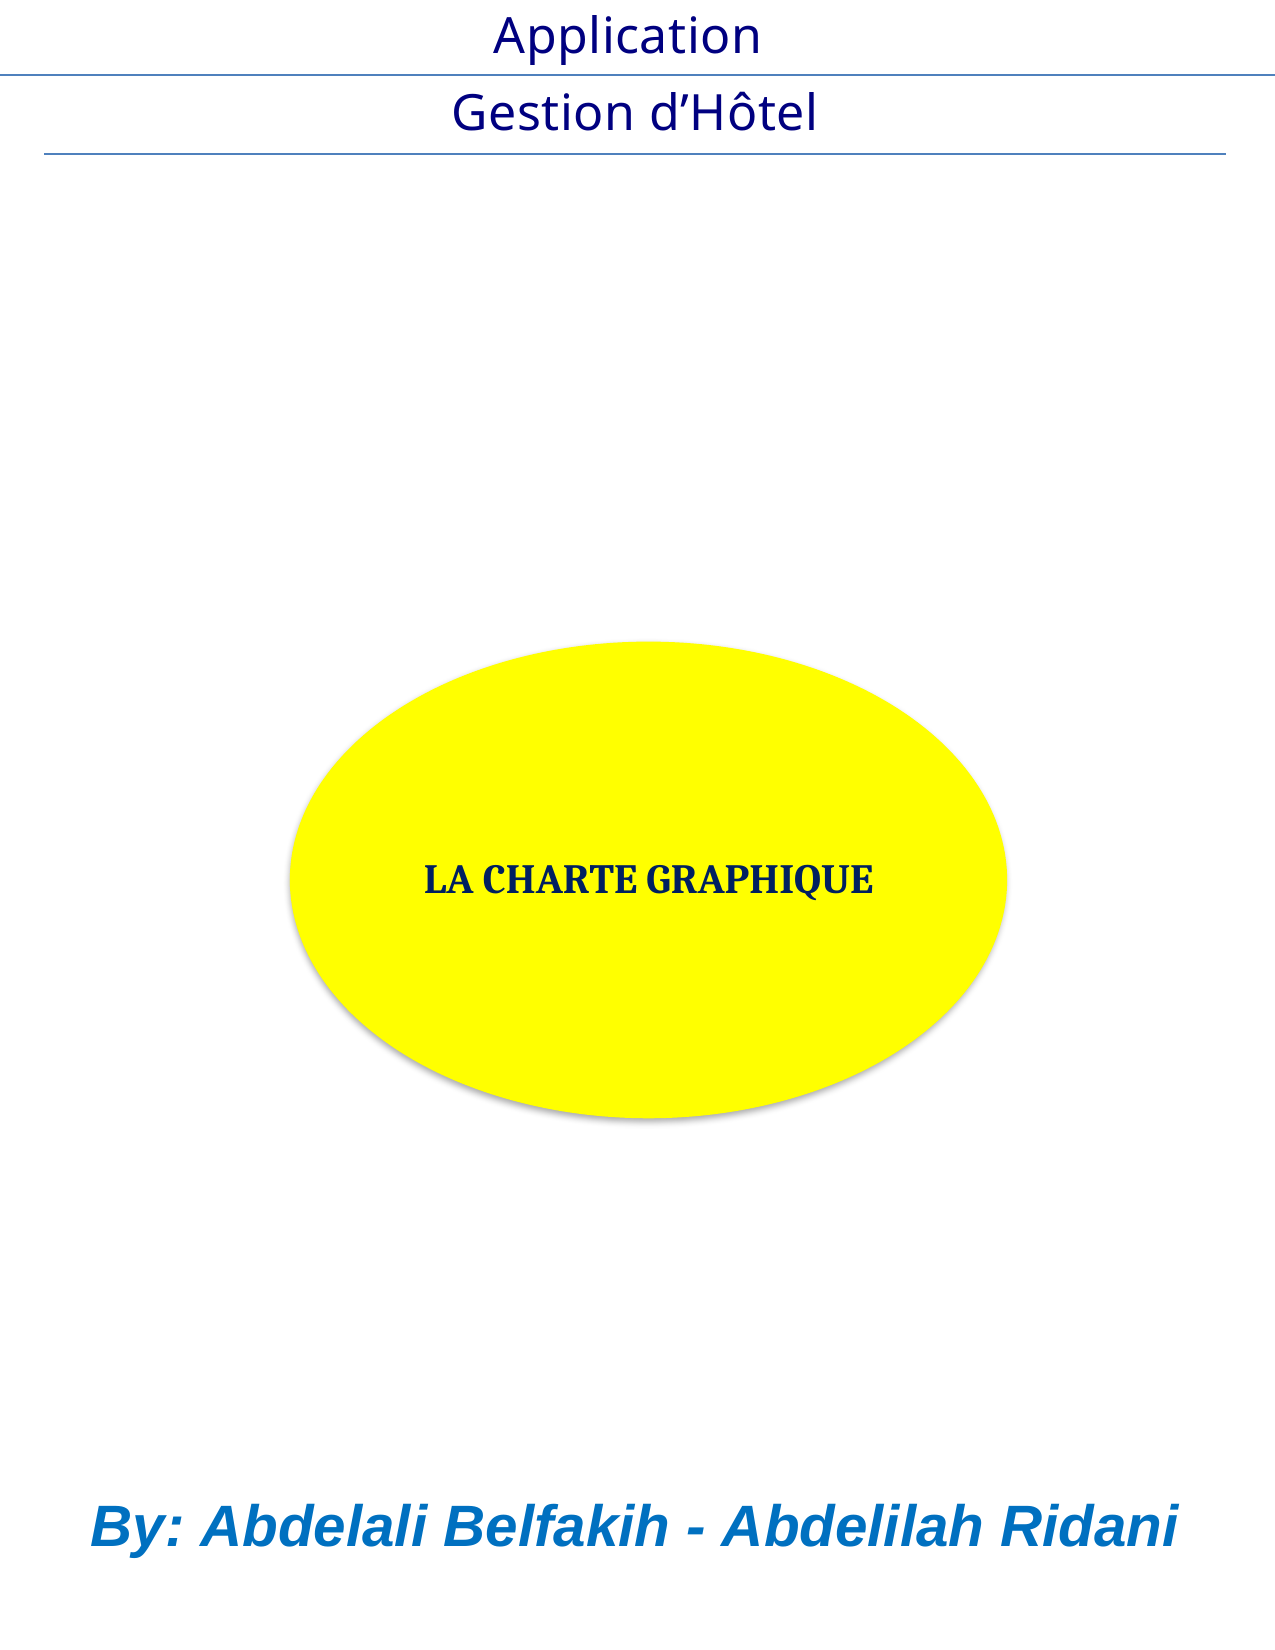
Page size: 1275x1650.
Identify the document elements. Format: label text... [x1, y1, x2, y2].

title Gestion d’Hôtel [44, 76, 1226, 153]
text By: Abdelali Belfakih - Abdelilah Ridani [44, 1492, 1226, 1559]
title Application [0, 0, 1275, 74]
